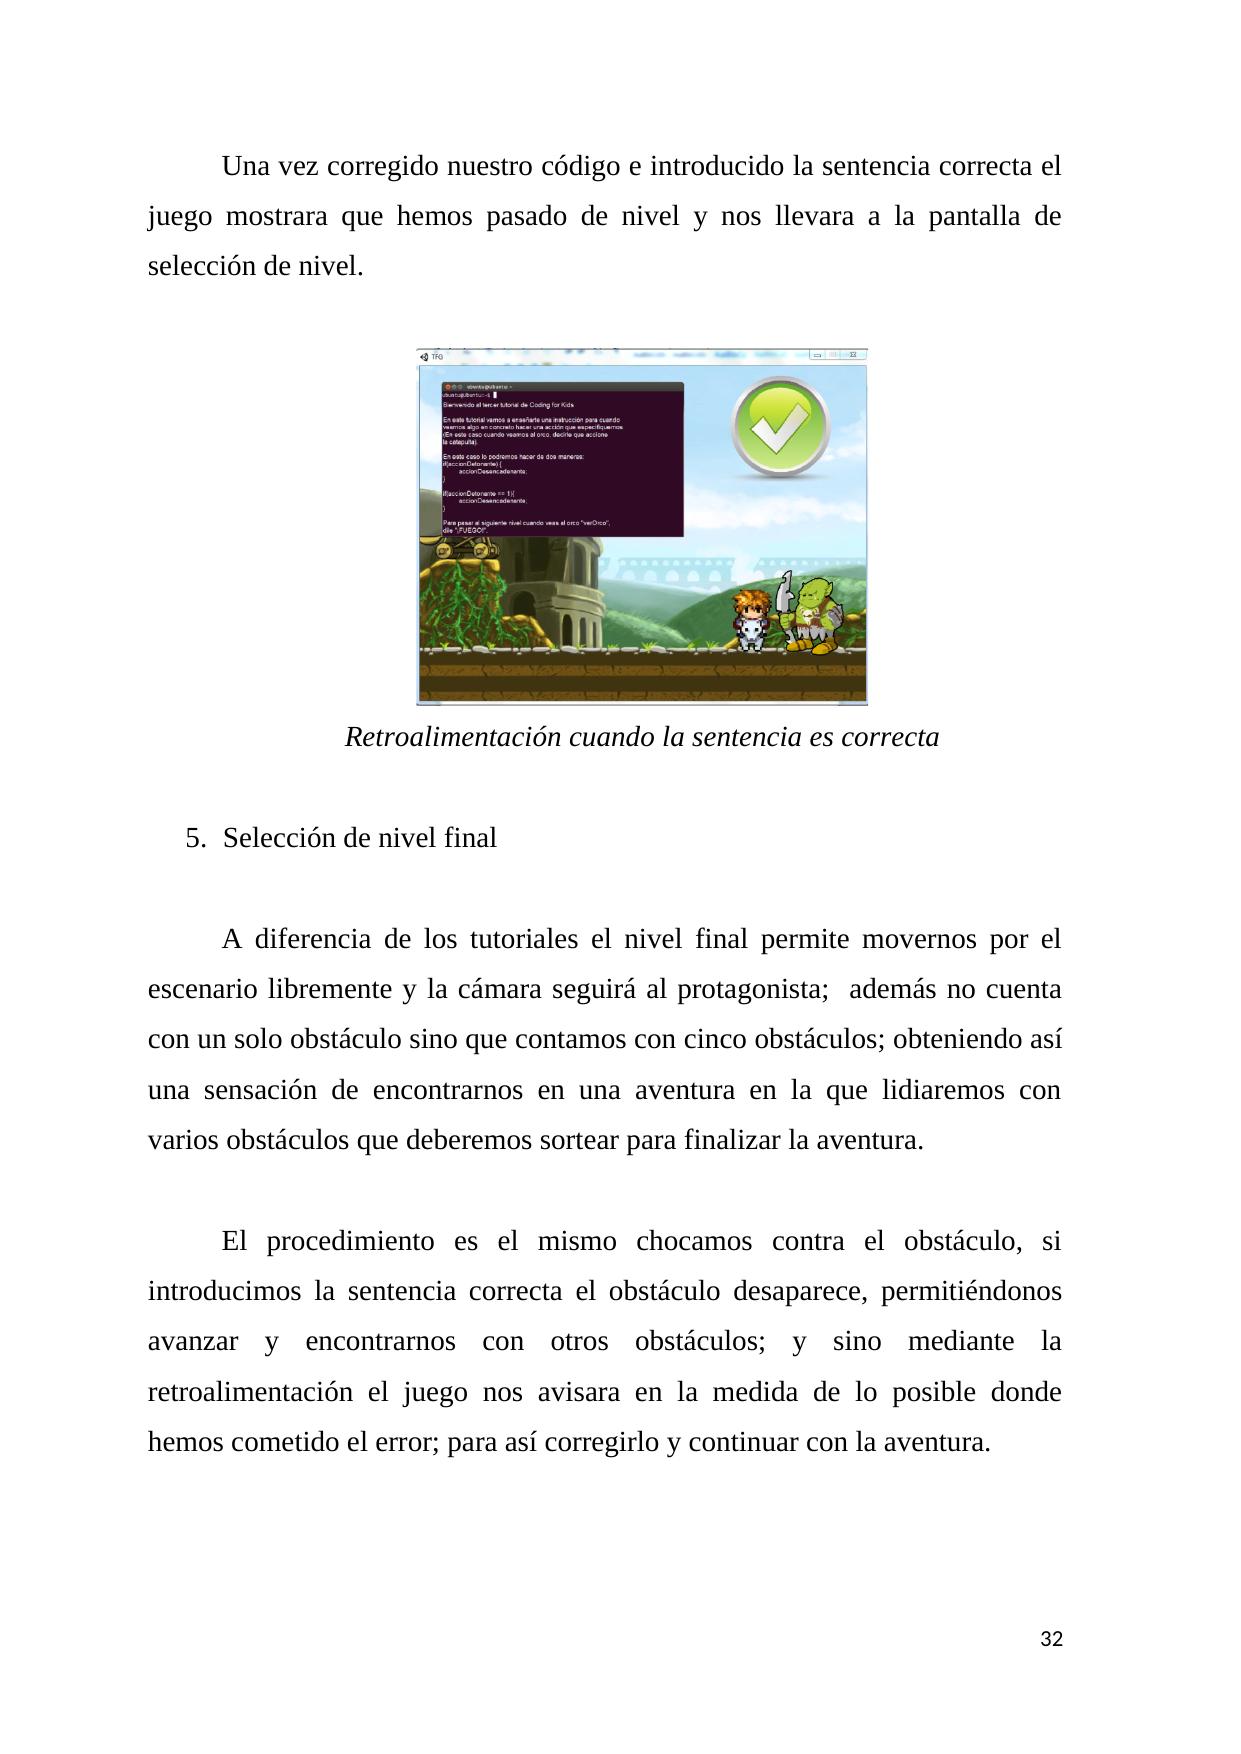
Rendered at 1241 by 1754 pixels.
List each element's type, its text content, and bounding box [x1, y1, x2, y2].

picture [416, 348, 869, 706]
text El procedimiento es el mismo chocamos contra el obstáculo, si introducimos la sentencia correcta el obstáculo desaparece, permitiéndonos avanzar y encontrarnos con otros obstáculos; y sino mediante la retroalimentación el juego nos avisara en la medida de lo posible donde hemos cometido el error; para así corregirlo y continuar con la aventura. [148, 1223, 1063, 1457]
text A diferencia de los tutoriales el nivel final permite movernos por el escenario libremente y la cámara seguirá al protagonista; además no cuenta con un solo obstáculo sino que contamos con cinco obstáculos; obteniendo así una sensación de encontrarnos en una aventura en la que lidiaremos con varios obstáculos que deberemos sortear para finalizar la aventura. [148, 921, 1063, 1156]
text Una vez corregido nuestro código e introducido la sentencia correcta el juego mostrara que hemos pasado de nivel y nos llevara a la pantalla de selección de nivel. [148, 148, 1063, 282]
list Selección de nivel final [185, 820, 1063, 854]
text Retroalimentación cuando la sentencia es correcta [148, 719, 1063, 753]
